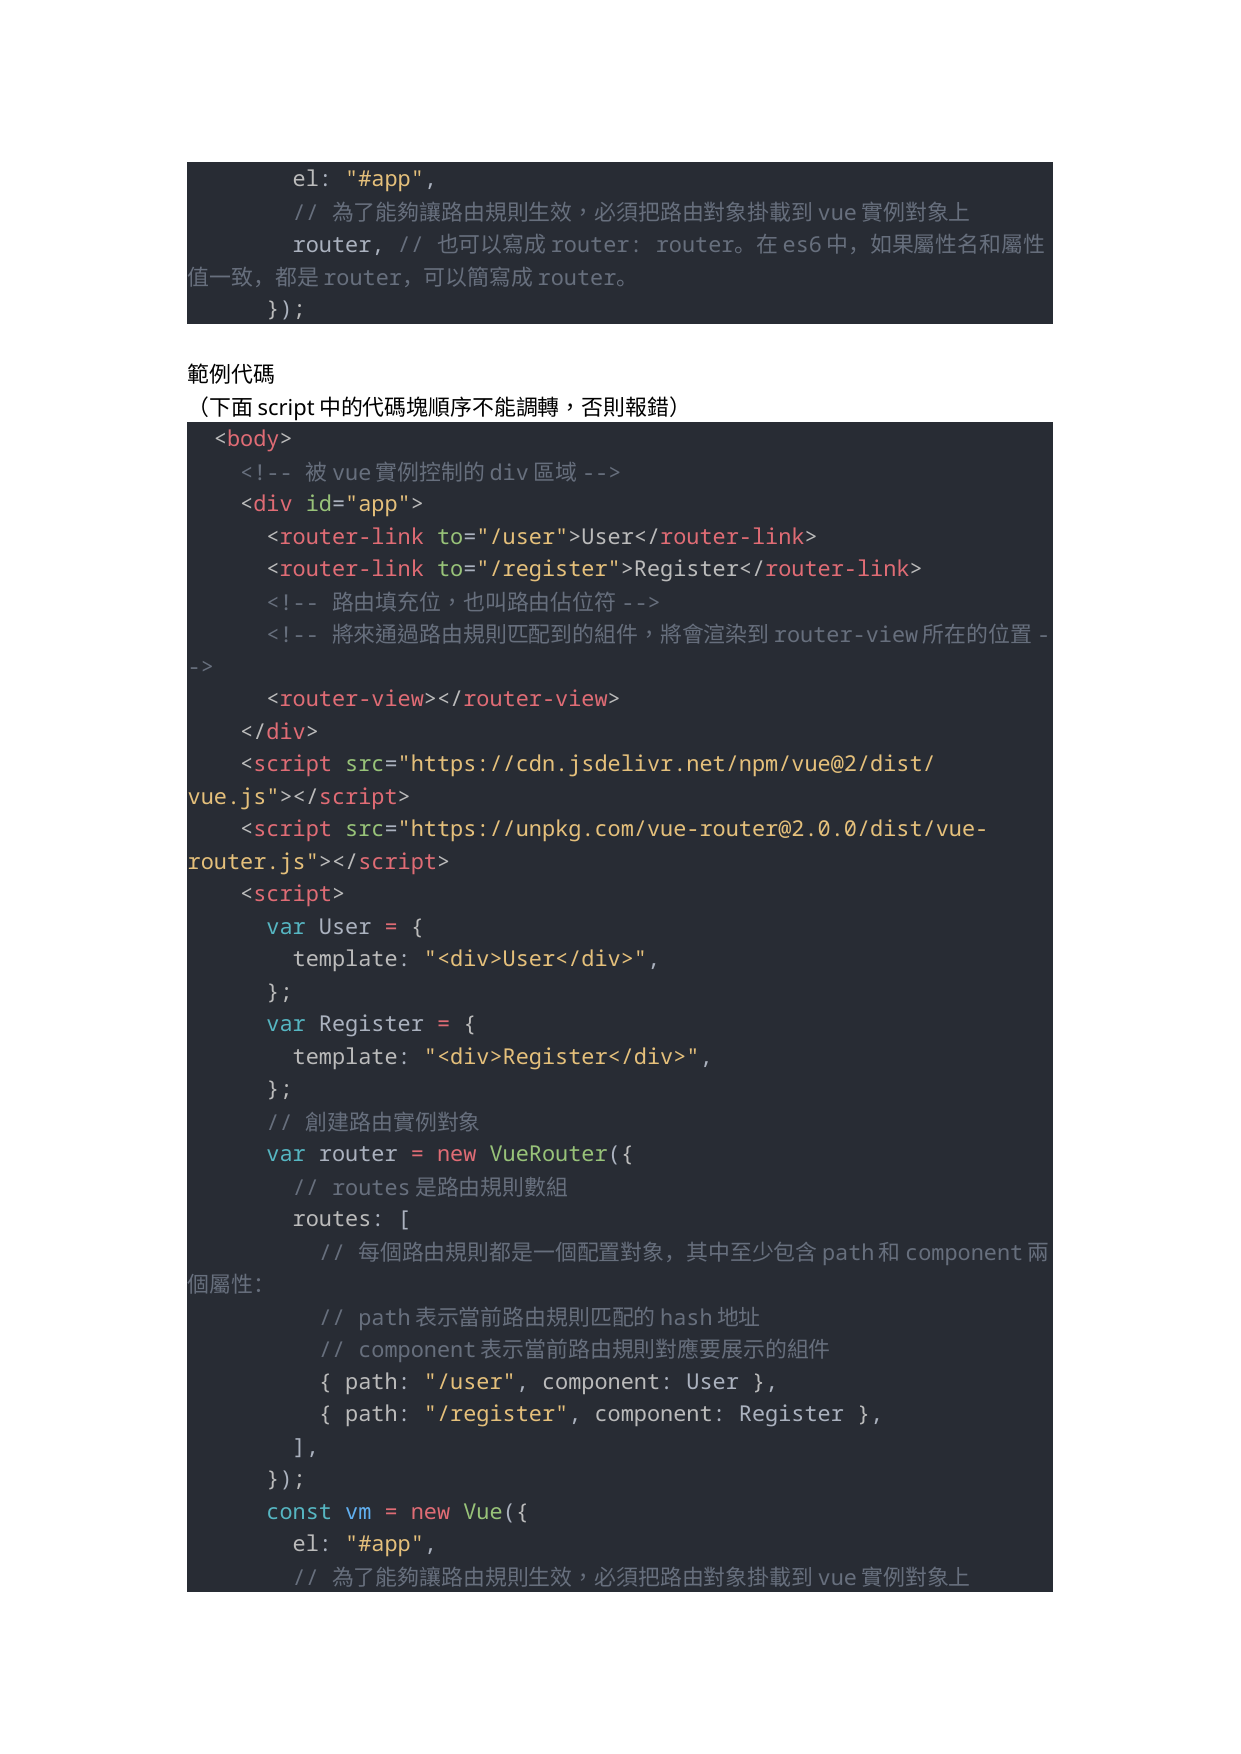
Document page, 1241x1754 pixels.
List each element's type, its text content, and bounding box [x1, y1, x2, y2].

text 範例代碼 [187, 357, 1053, 389]
text <body> [187, 422, 1053, 454]
text <div id="app"> [187, 487, 1053, 519]
text routes: [ [187, 1202, 1053, 1234]
text // 為了能夠讓路由規則生效，必須把路由對象掛載到vue實例對象上 [187, 194, 1053, 227]
text // 創建路由實例對象 [187, 1104, 1053, 1137]
text el: "#app", [187, 1527, 1053, 1559]
text }); [187, 1462, 1053, 1494]
text // component表示當前路由規則對應要展示的組件 [187, 1332, 1053, 1364]
text { path: "/user", component: User }, [187, 1364, 1053, 1397]
text router, // 也可以寫成router: router。在es6中，如果屬性名和屬性值一致，都是router，可以簡寫成router。 [187, 227, 1053, 292]
text ], [187, 1429, 1053, 1462]
text <script src="https://cdn.jsdelivr.net/npm/vue@2/dist/vue.js"></script> [187, 747, 1053, 812]
text // 為了能夠讓路由規則生效，必須把路由對象掛載到vue實例對象上 [187, 1559, 1053, 1592]
text // routes是路由規則數組 [187, 1169, 1053, 1202]
text template: "<div>Register</div>", [187, 1039, 1053, 1072]
text var router = new VueRouter({ [187, 1137, 1053, 1169]
text <router-link to="/register">Register</router-link> [187, 552, 1053, 584]
text </div> [187, 714, 1053, 747]
text template: "<div>User</div>", [187, 942, 1053, 974]
text <script src="https://unpkg.com/vue-router@2.0.0/dist/vue-router.js"></script> [187, 812, 1053, 877]
text <!-- 被vue實例控制的div區域 --> [187, 454, 1053, 487]
text el: "#app", [187, 162, 1053, 194]
text <router-view></router-view> [187, 682, 1053, 714]
text var Register = { [187, 1007, 1053, 1039]
text { path: "/register", component: Register }, [187, 1397, 1053, 1429]
text <script> [187, 877, 1053, 909]
text // 每個路由規則都是一個配置對象，其中至少包含path和component兩個屬性： [187, 1234, 1053, 1299]
text }; [187, 974, 1053, 1007]
text // path表示當前路由規則匹配的hash地址 [187, 1299, 1053, 1332]
text }); [187, 292, 1053, 324]
text }; [187, 1072, 1053, 1104]
text <router-link to="/user">User</router-link> [187, 519, 1053, 552]
text （下面script中的代碼塊順序不能調轉，否則報錯） [187, 389, 1053, 422]
text const vm = new Vue({ [187, 1494, 1053, 1527]
text <!-- 將來通過路由規則匹配到的組件，將會渲染到router-view所在的位置 --> [187, 617, 1053, 682]
text <!-- 路由填充位，也叫路由佔位符 --> [187, 584, 1053, 617]
text var User = { [187, 909, 1053, 942]
